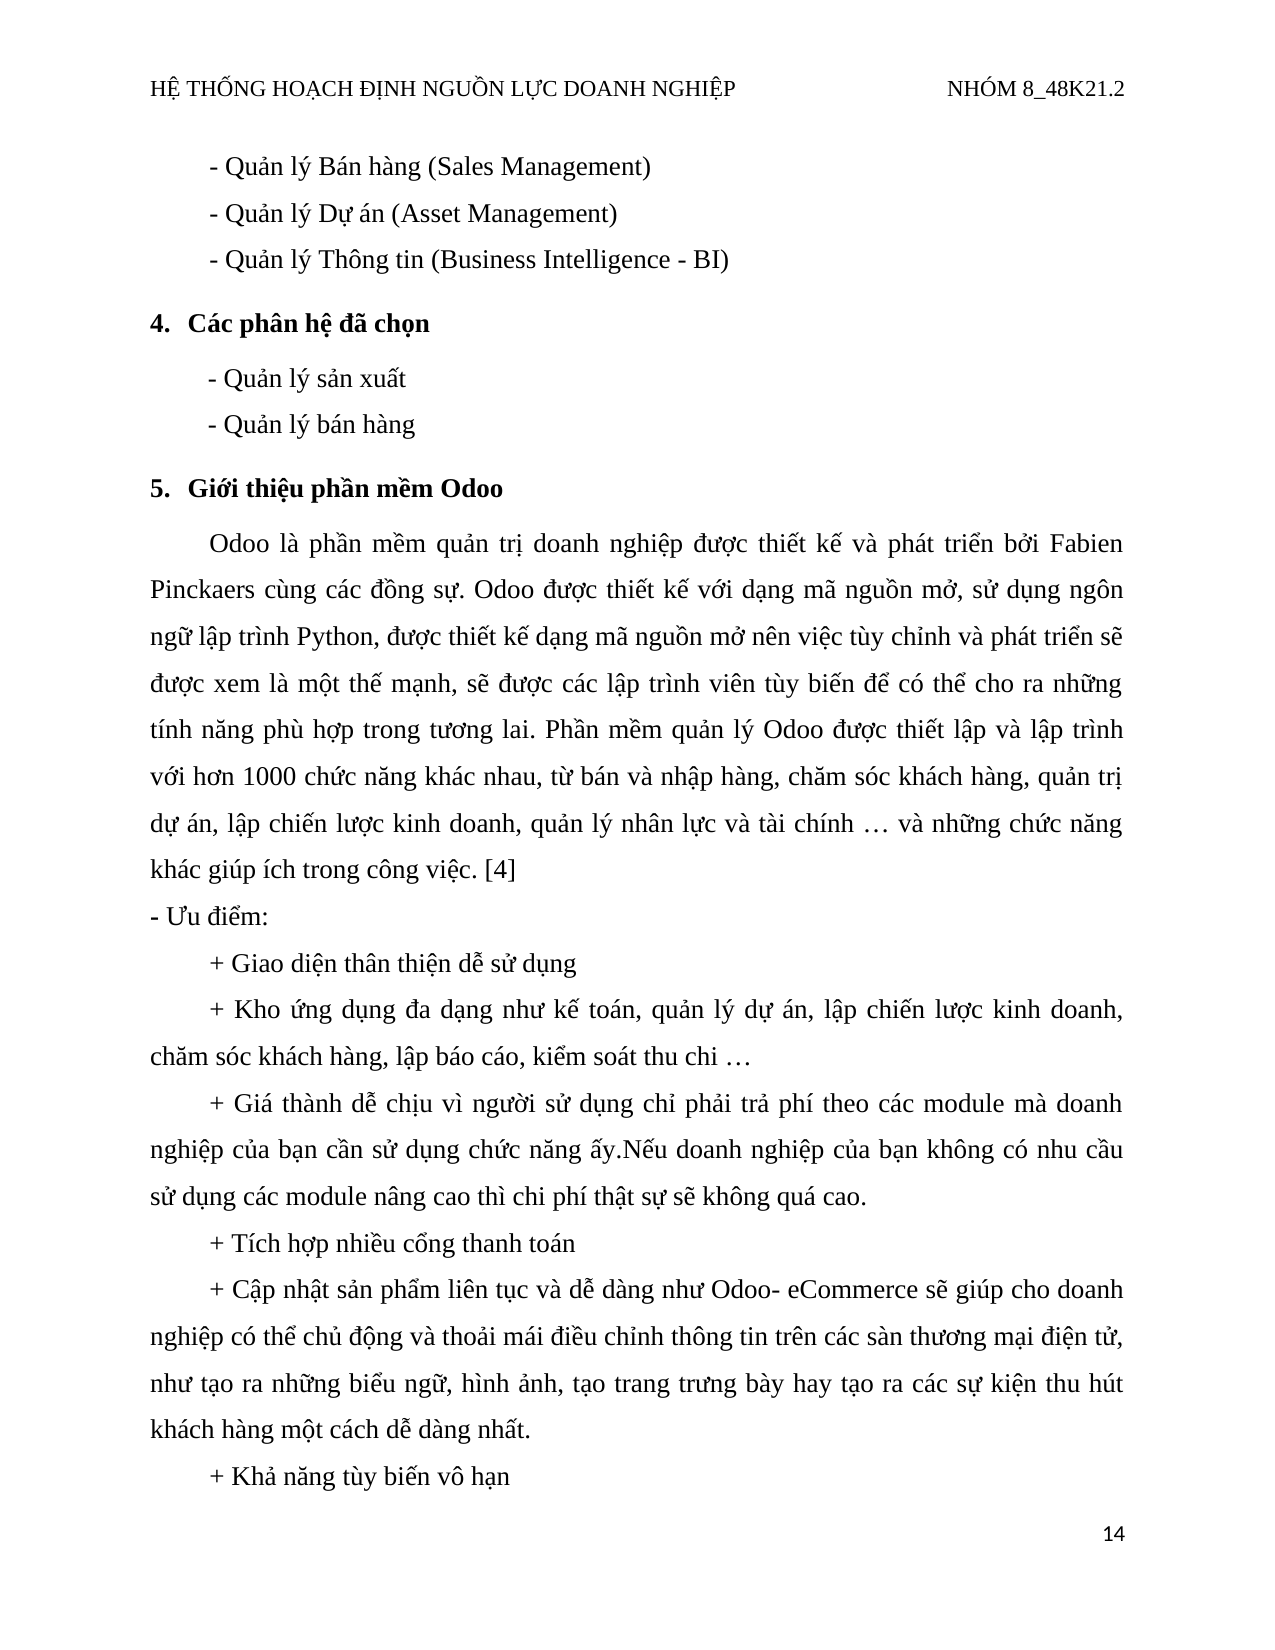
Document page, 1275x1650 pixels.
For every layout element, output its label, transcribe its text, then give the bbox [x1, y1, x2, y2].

subtitle Giới thiệu phần mềm Odoo [150, 472, 1125, 503]
text Odoo là phần mềm quản trị doanh nghiệp được thiết kế và phát triển bởi Fabien Pinckaers cùng các đồng sự. Odoo được thiết kế với dạng mã nguồn mở, sử dụng ngôn ngữ lập trình Python, được thiết kế dạng mã nguồn mở nên việc tùy chỉnh và phát triển sẽ được xem là một thế mạnh, sẽ được các lập trình viên tùy biến để có thể cho ra những tính năng phù hợp trong tương lai. Phần mềm quản lý Odoo được thiết lập và lập trình với hơn 1000 chức năng khác nhau, từ bán và nhập hàng, chăm sóc khách hàng, quản trị dự án, lập chiến lược kinh doanh, quản lý nhân lực và tài chính … và những chức năng khác giúp ích trong công việc. [4] [150, 527, 1125, 884]
text - Quản lý Bán hàng (Sales Management) [150, 150, 1125, 181]
text - Quản lý Thông tin (Business Intelligence - BI) [150, 243, 1125, 274]
text + Cập nhật sản phẩm liên tục và dễ dàng như Odoo- eCommerce sẽ giúp cho doanh nghiệp có thể chủ động và thoải mái điều chỉnh thông tin trên các sàn thương mại điện tử, như tạo ra những biểu ngữ, hình ảnh, tạo trang trưng bày hay tạo ra các sự kiện thu hút khách hàng một cách dễ dàng nhất. [150, 1273, 1125, 1444]
subtitle Các phân hệ đã chọn [150, 307, 1125, 338]
text - Quản lý Dự án (Asset Management) [150, 197, 1125, 228]
text - Quản lý sản xuất [150, 362, 1125, 393]
text - Quản lý bán hàng [150, 408, 1125, 439]
text - Ưu điểm: [150, 900, 1125, 931]
text + Kho ứng dụng đa dạng như kế toán, quản lý dự án, lập chiến lược kinh doanh, chăm sóc khách hàng, lập báo cáo, kiểm soát thu chi … [150, 993, 1125, 1071]
text + Giá thành dễ chịu vì người sử dụng chỉ phải trả phí theo các module mà doanh nghiệp của bạn cần sử dụng chức năng ấy.Nếu doanh nghiệp của bạn không có nhu cầu sử dụng các module nâng cao thì chi phí thật sự sẽ không quá cao. [150, 1087, 1125, 1211]
text + Khả năng tùy biến vô hạn [150, 1460, 1125, 1491]
text + Tích hợp nhiều cổng thanh toán [150, 1227, 1125, 1258]
text + Giao diện thân thiện dễ sử dụng [150, 947, 1125, 978]
